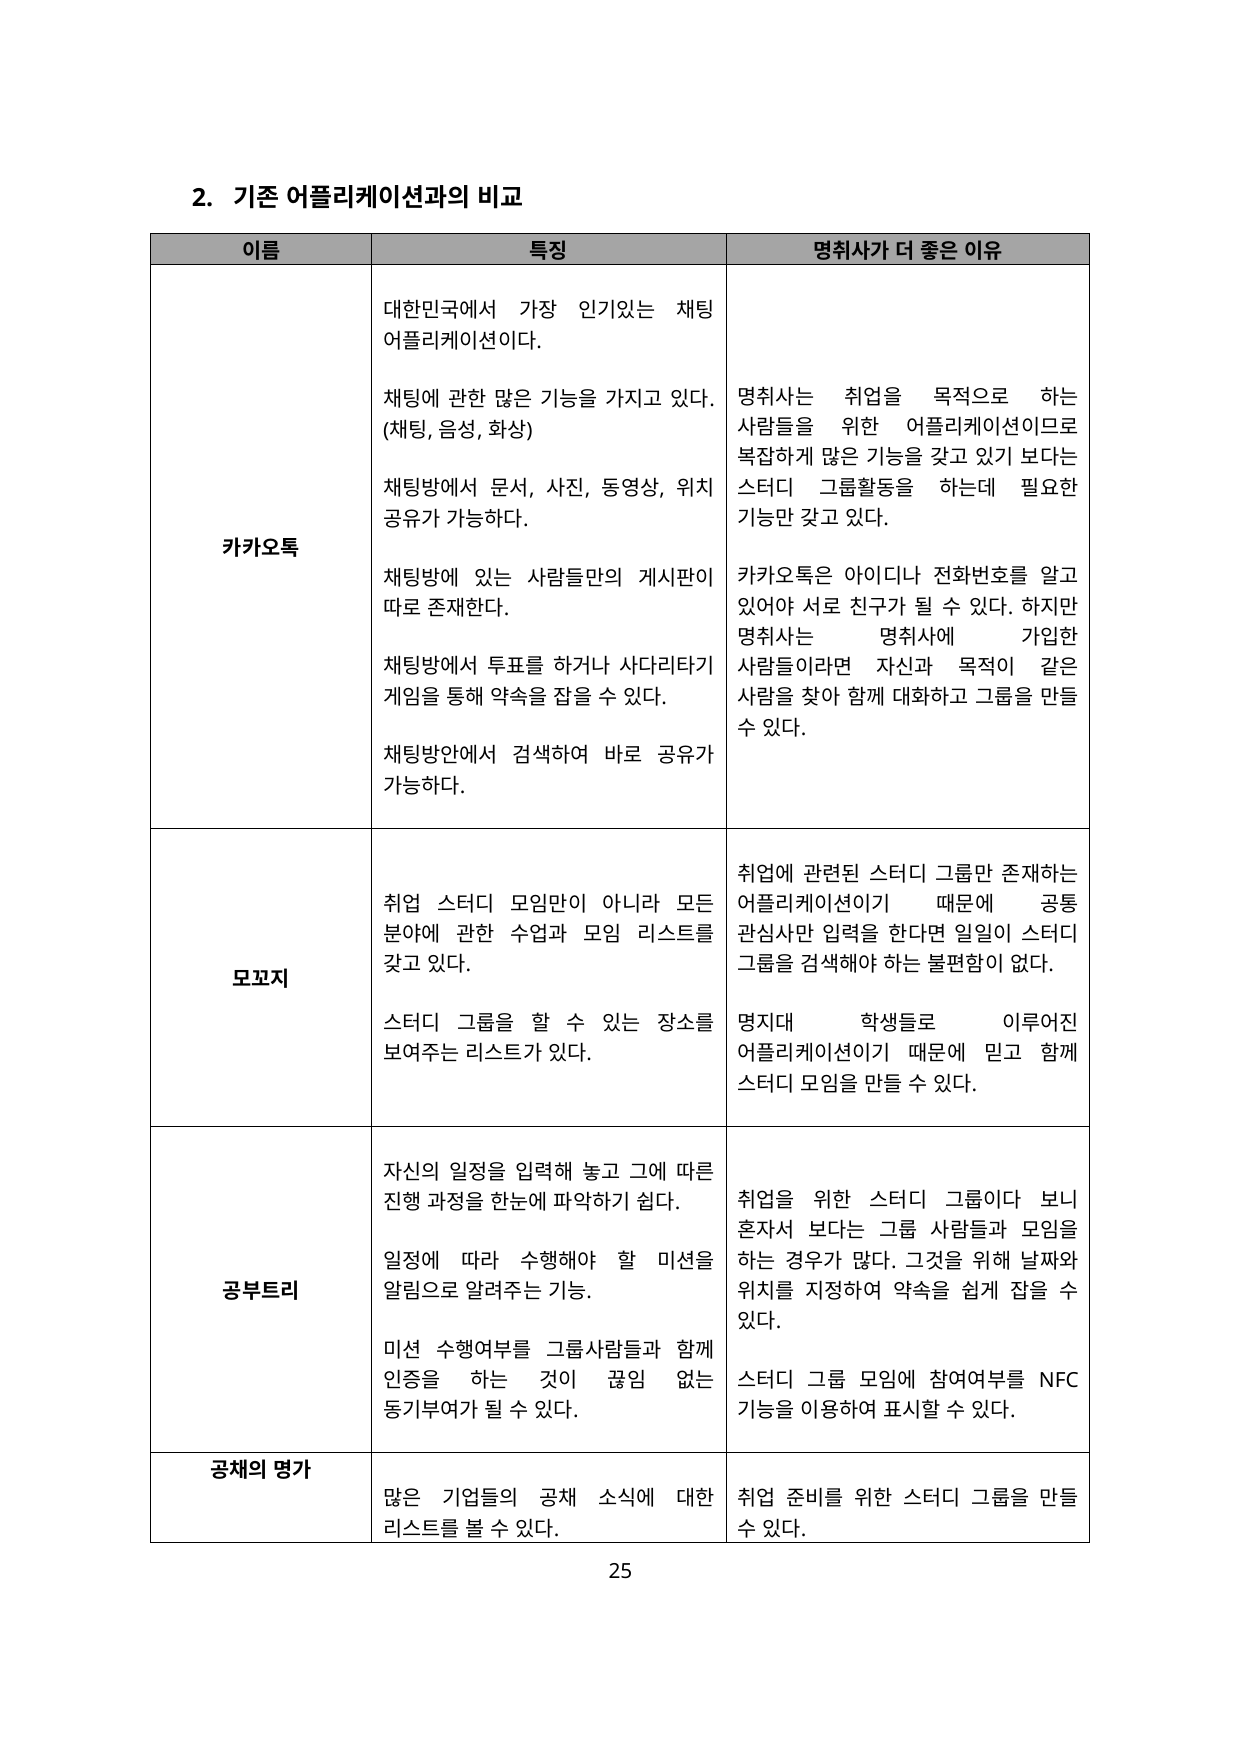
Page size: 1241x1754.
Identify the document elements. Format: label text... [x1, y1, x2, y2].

table_cell 공부트리 [151, 1127, 371, 1452]
table_cell 취업 스터디 모임만이 아니라 모든 분야에 관한 수업과 모임 리스트를 갖고 있다. 스터디 그룹을 할 수 있는 장소를 보여주는 리스트가 있다. [372, 829, 726, 1126]
table_cell 모꼬지 [151, 829, 371, 1126]
table_cell 자신의 일정을 입력해 놓고 그에 따른 진행 과정을 한눈에 파악하기 쉽다. 일정에 따라 수행해야 할 미션을 알림으로 알려주는 기능. 미션 수행여부를 그룹사람들과 함께 인증을 하는 것이 끊임 없는 동기부여가 될 수 있다. [372, 1127, 726, 1452]
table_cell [372, 1453, 726, 1542]
table_cell 카카오톡 [151, 265, 371, 828]
table_header 특징 [372, 234, 726, 264]
text 기존 어플리케이션과의 비교 [192, 177, 1090, 213]
table_cell 취업을 위한 스터디 그룹이다 보니 혼자서 보다는 그룹 사람들과 모임을 하는 경우가 많다. 그것을 위해 날짜와 위치를 지정하여 약속을 쉽게 잡을 수 있다. 스터디 그룹 모임에 참여여부를 NFC 기능을 이용하여 표시할 수 있다. [727, 1127, 1089, 1452]
table_cell 취업에 관련된 스터디 그룹만 존재하는 어플리케이션이기 때문에 공통 관심사만 입력을 한다면 일일이 스터디 그룹을 검색해야 하는 불편함이 없다. 명지대 학생들로 이루어진 어플리케이션이기 때문에 믿고 함께 스터디 모임을 만들 수 있다. [727, 829, 1089, 1126]
table_cell 대한민국에서 가장 인기있는 채팅 어플리케이션이다. 채팅에 관한 많은 기능을 가지고 있다. (채팅, 음성, 화상) 채팅방에서 문서, 사진, 동영상, 위치 공유가 가능하다. 채팅방에 있는 사람들만의 게시판이 따로 존재한다. 채팅방에서 투표를 하거나 사다리타기 게임을 통해 약속을 잡을 수 있다. 채팅방안에서 검색하여 바로 공유가 가능하다. [372, 265, 726, 828]
table_header 이름 [151, 234, 371, 264]
table_header 명취사가 더 좋은 이유 [727, 234, 1089, 264]
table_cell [727, 1453, 1089, 1542]
table_cell 명취사는 취업을 목적으로 하는 사람들을 위한 어플리케이션이므로 복잡하게 많은 기능을 갖고 있기 보다는 스터디 그룹활동을 하는데 필요한 기능만 갖고 있다. 카카오톡은 아이디나 전화번호를 알고 있어야 서로 친구가 될 수 있다. 하지만 명취사는 명취사에 가입한 사람들이라면 자신과 목적이 같은 사람을 찾아 함께 대화하고 그룹을 만들 수 있다. [727, 265, 1089, 828]
table_cell 공채의 명가 [151, 1453, 371, 1542]
